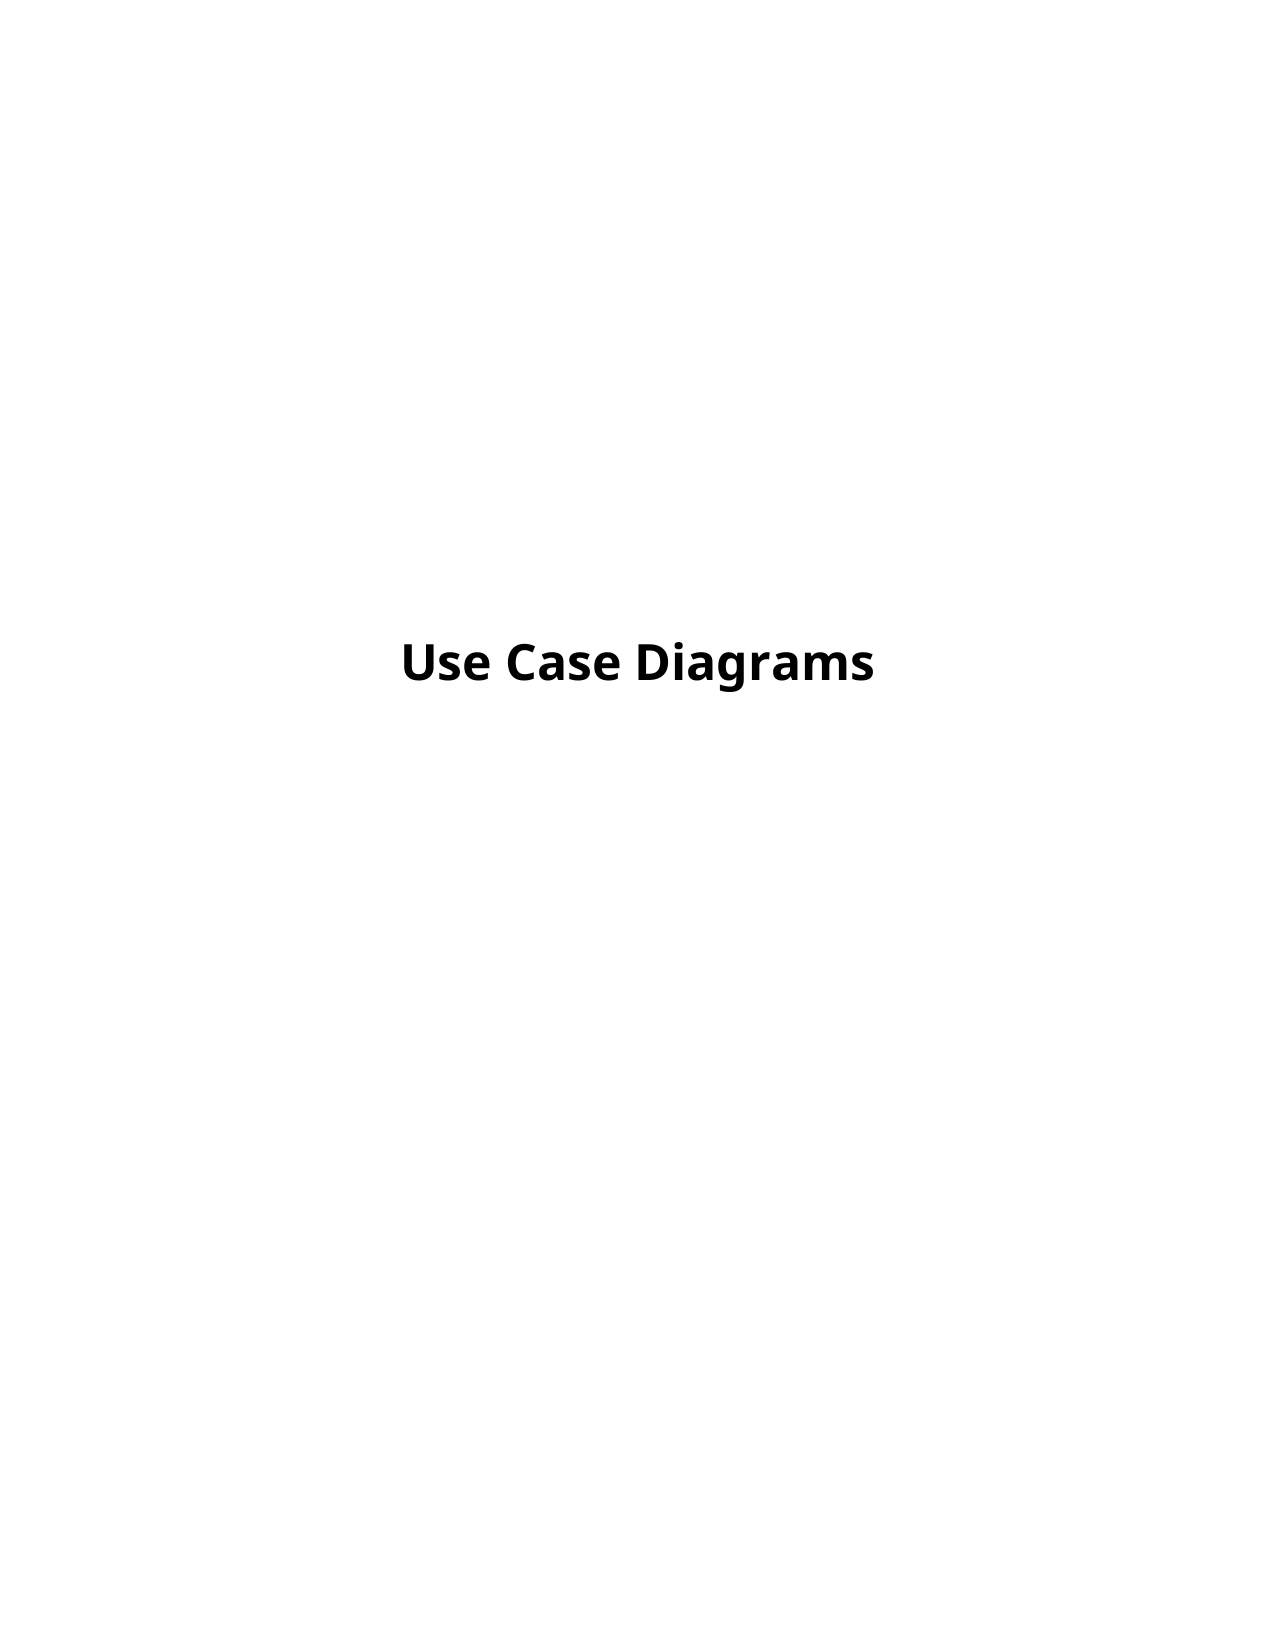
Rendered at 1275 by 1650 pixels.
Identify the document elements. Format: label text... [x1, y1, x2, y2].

text Use Case Diagrams [150, 627, 1125, 695]
